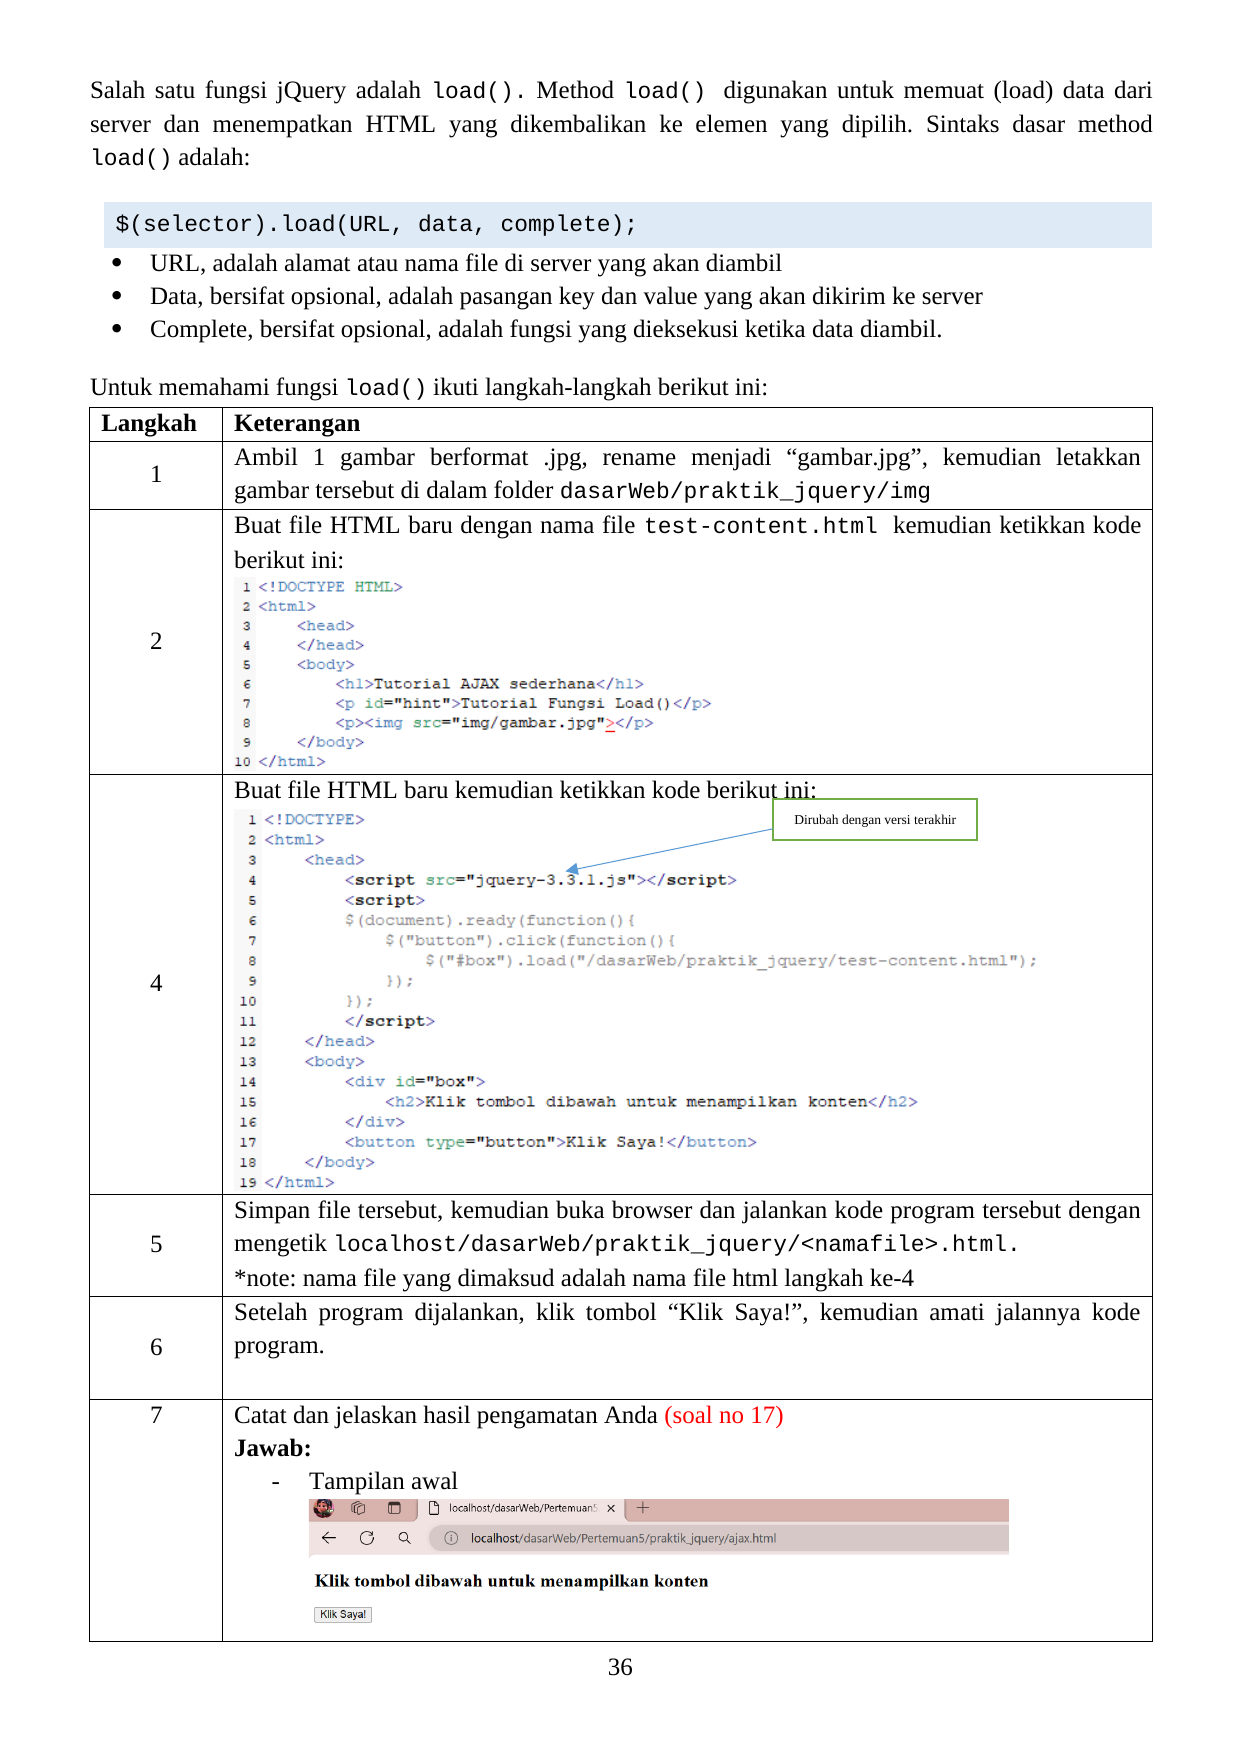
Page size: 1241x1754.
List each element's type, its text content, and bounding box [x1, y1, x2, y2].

table_cell Simpan file tersebut, kemudian buka browser dan jalankan kode program tersebut dengan mengetik localhost/dasarWeb/praktik_jquery/<namafile>.html. *note: nama file yang dimaksud adalah nama file html langkah ke-4 [223, 1195, 1152, 1296]
table_cell Buat file HTML baru kemudian ketikkan kode berikut ini: [223, 775, 1152, 1194]
list Data, bersifat opsional, adalah pasangan key dan value yang akan dikirim ke server [112, 281, 1153, 310]
table_header Langkah [90, 408, 222, 441]
table_cell 1 [90, 442, 222, 509]
table_cell 5 [90, 1195, 222, 1296]
text Untuk memahami fungsi load() ikuti langkah-langkah berikut ini: [90, 372, 1153, 402]
table_header $(selector).load(URL, data, complete); [104, 202, 1152, 248]
table_cell Ambil 1 gambar berformat .jpg, rename menjadi “gambar.jpg”, kemudian letakkan gambar tersebut di dalam folder dasarWeb/praktik_jquery/img [223, 442, 1152, 509]
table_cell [223, 1400, 1152, 1641]
table_cell 4 [90, 775, 222, 1194]
list URL, adalah alamat atau nama file di server yang akan diambil [112, 248, 1153, 277]
table_cell 7 [90, 1400, 222, 1641]
picture [233, 808, 1045, 1191]
table_cell Setelah program dijalankan, klik tombol “Klik Saya!”, kemudian amati jalannya kode program. [223, 1297, 1152, 1399]
picture [233, 577, 719, 771]
table_cell Buat file HTML baru dengan nama file test-content.html kemudian ketikkan kode berikut ini: [223, 510, 1152, 774]
table_cell 6 [90, 1297, 222, 1399]
list Complete, bersifat opsional, adalah fungsi yang dieksekusi ketika data diambil. [112, 314, 1153, 343]
table_header Keterangan [223, 408, 1152, 441]
picture [308, 1499, 1009, 1637]
text Salah satu fungsi jQuery adalah load(). Method load() digunakan untuk memuat (load) data dari server dan menempatkan HTML yang dikembalikan ke elemen yang dipilih. Sintaks dasar method load() adalah: [90, 75, 1153, 173]
table_cell 2 [90, 510, 222, 774]
